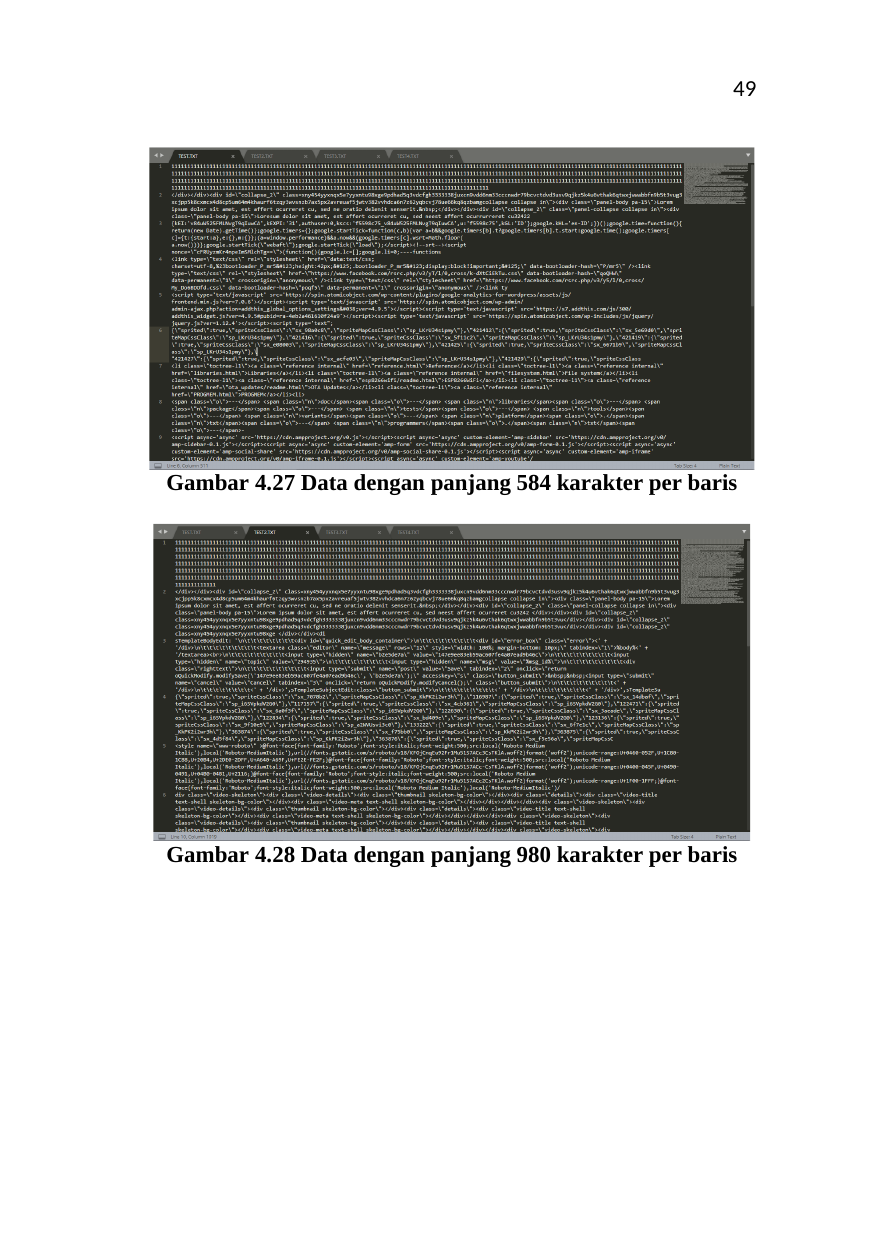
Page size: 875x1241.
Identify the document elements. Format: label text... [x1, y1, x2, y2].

picture [153, 523, 751, 841]
picture [149, 147, 755, 470]
